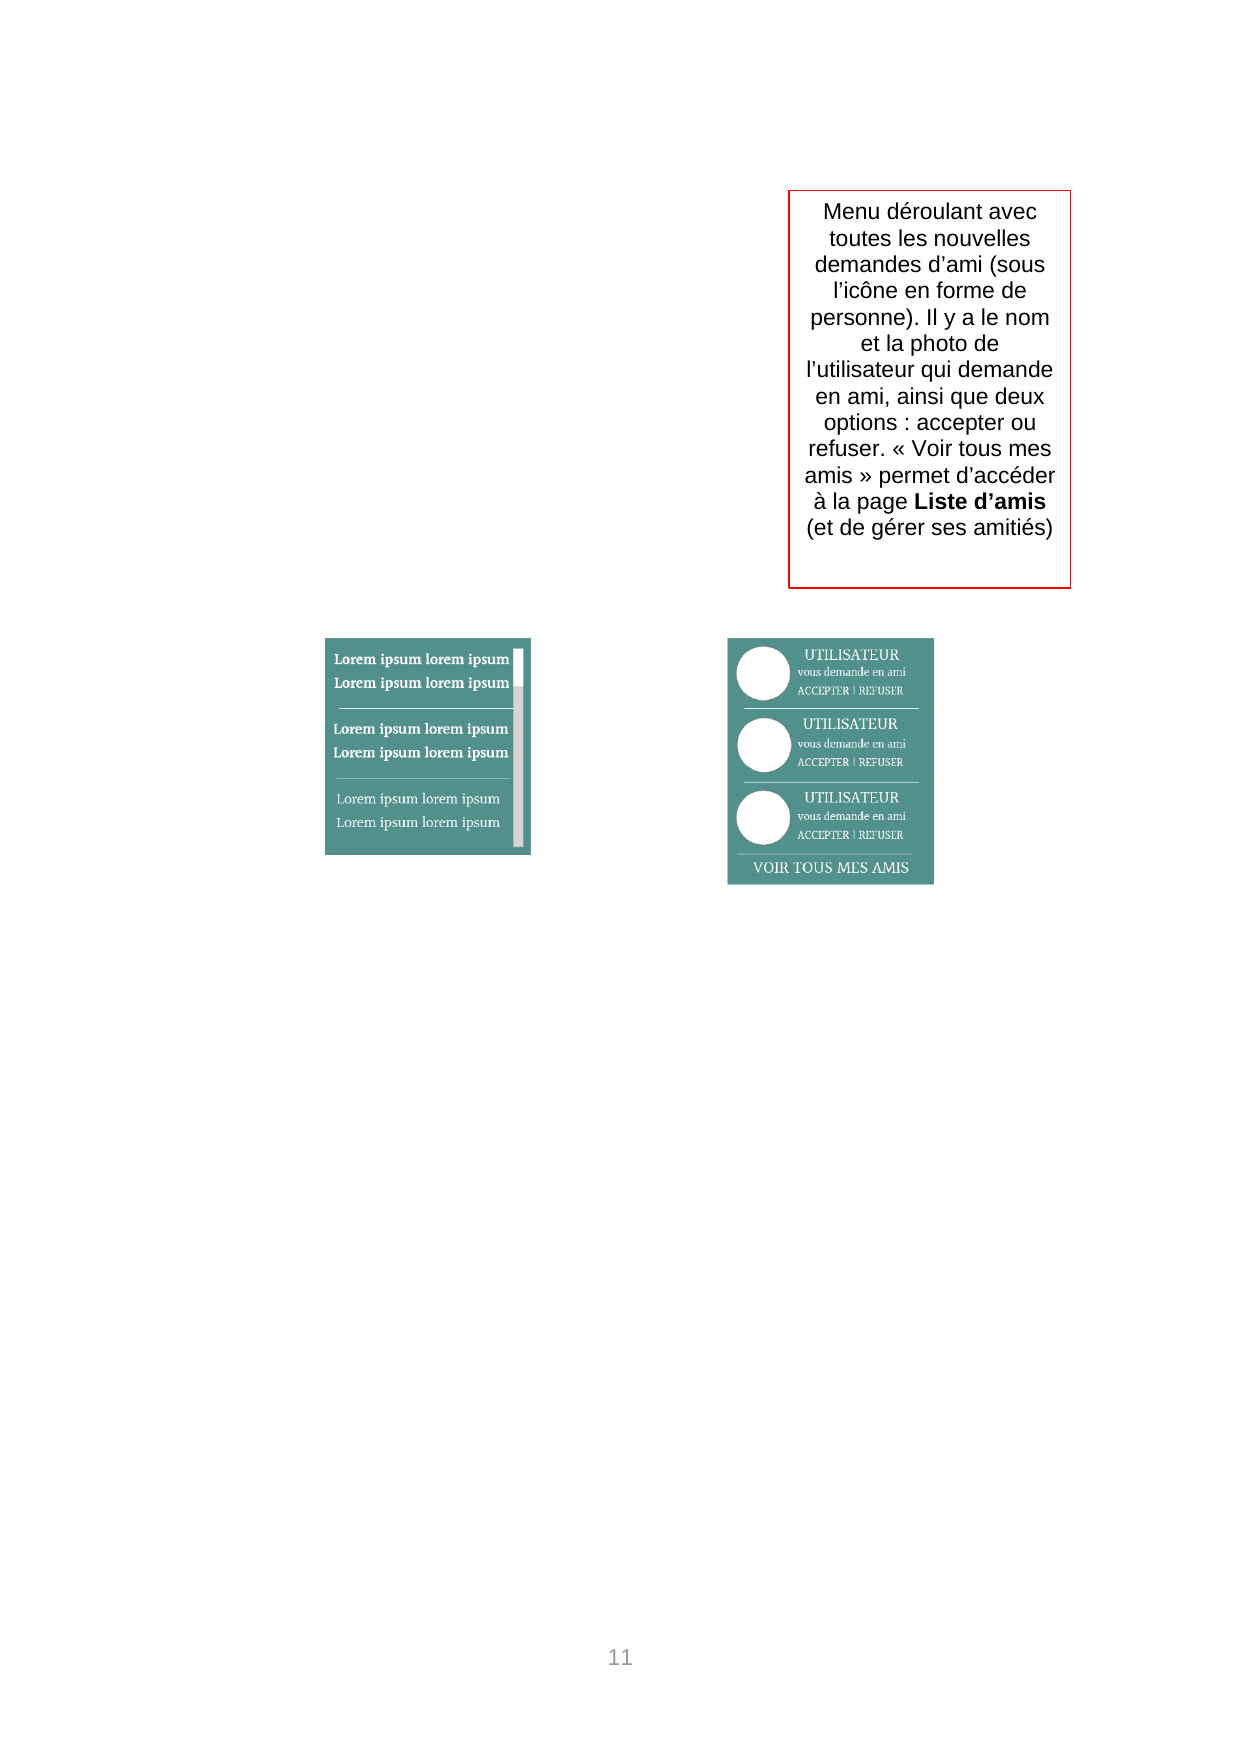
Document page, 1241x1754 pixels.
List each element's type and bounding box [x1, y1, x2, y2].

picture [162, 490, 1100, 1016]
